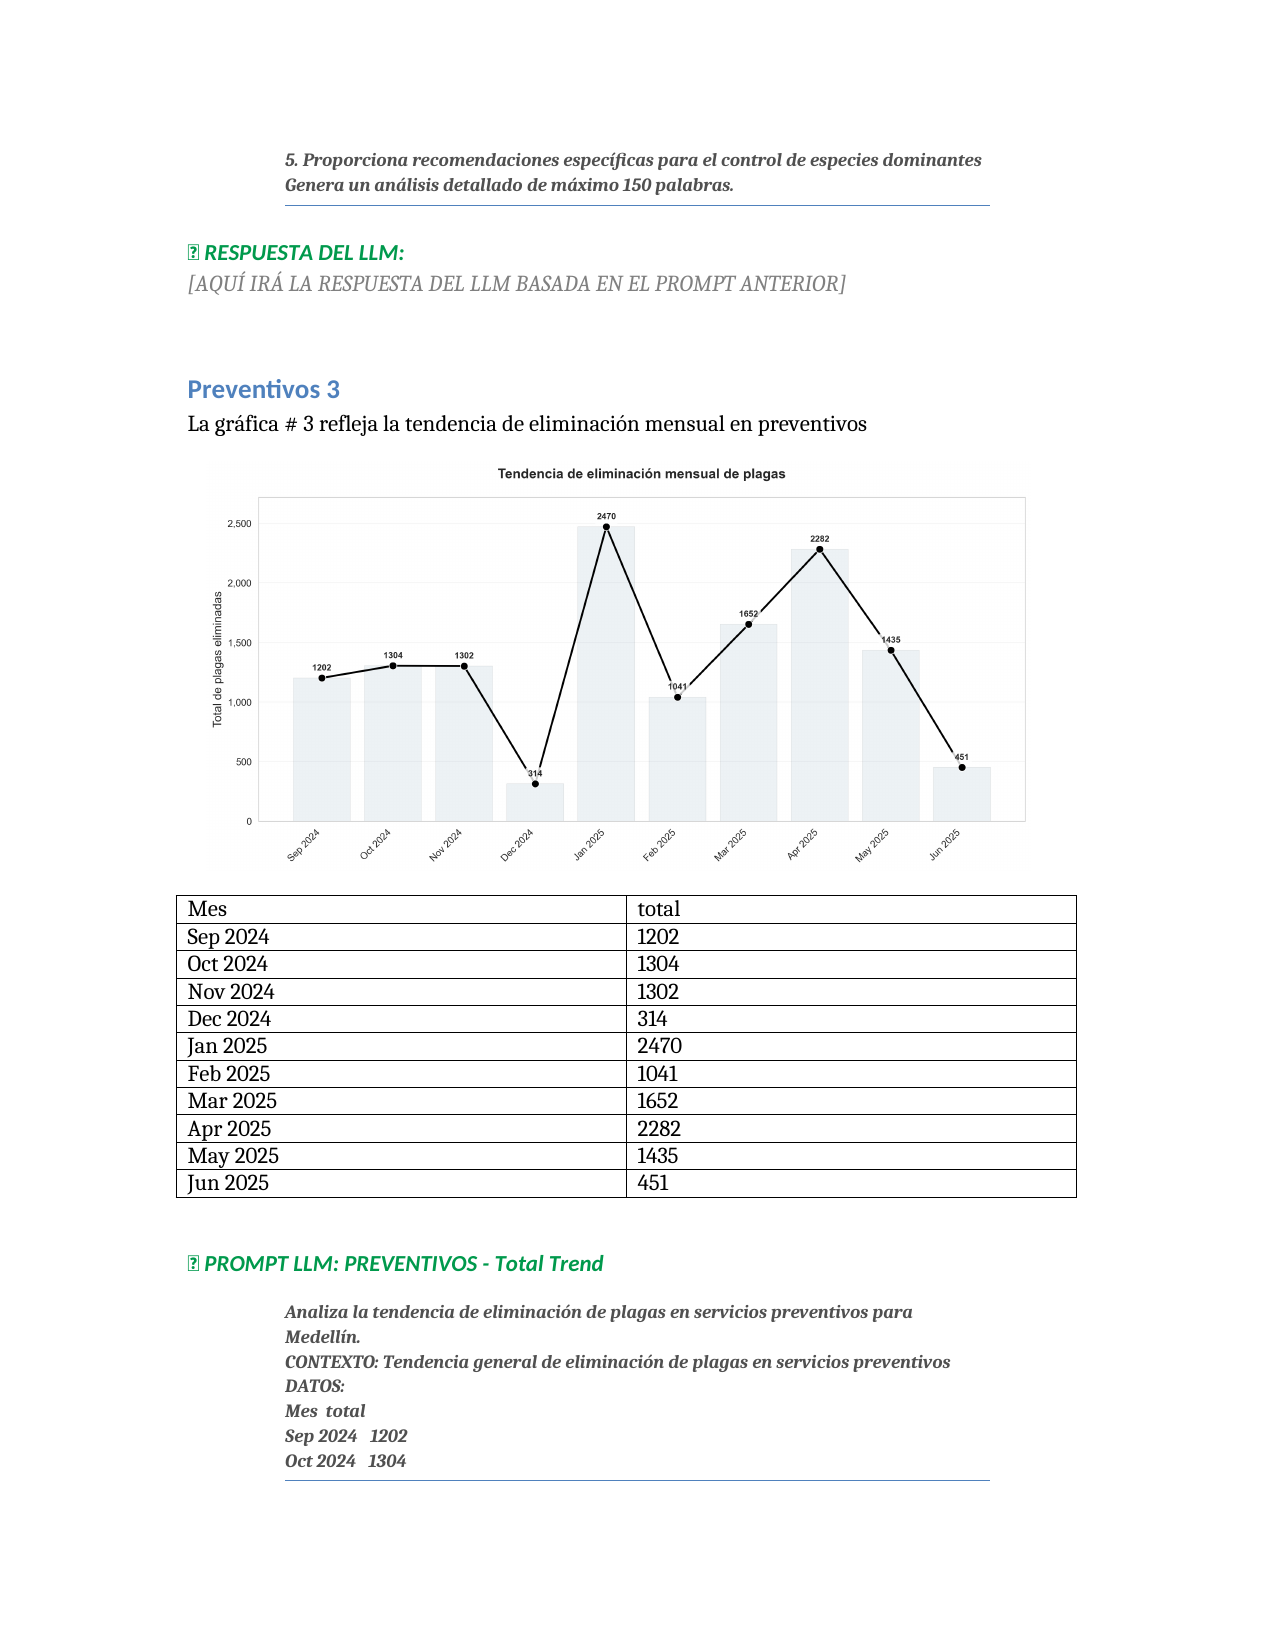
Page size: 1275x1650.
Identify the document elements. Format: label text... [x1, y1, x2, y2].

table_header Mes [177, 896, 626, 923]
table_cell 1304 [627, 951, 1076, 977]
table_cell Apr 2025 [177, 1115, 626, 1142]
table_cell Sep 2024 [177, 924, 626, 950]
table_cell Nov 2024 [177, 979, 626, 1005]
subtitle 🤖 PROMPT LLM: PREVENTIVOS - Total Trend [187, 1249, 1087, 1277]
subtitle Preventivos 3 [187, 372, 1087, 405]
text [AQUÍ IRÁ LA RESPUESTA DEL LLM BASADA EN EL PROMPT ANTERIOR] [187, 270, 1087, 297]
table_cell Dec 2024 [177, 1006, 626, 1032]
table_cell 314 [627, 1006, 1076, 1032]
table_cell 1652 [627, 1088, 1076, 1114]
table_cell Mar 2025 [177, 1088, 626, 1114]
text La gráfica # 3 refleja la tendencia de eliminación mensual en preventivos [187, 410, 1087, 437]
table_header total [627, 896, 1076, 923]
table_cell 451 [627, 1170, 1076, 1197]
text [285, 1302, 990, 1480]
subtitle 📝 RESPUESTA DEL LLM: [187, 238, 1087, 266]
table_cell 1302 [627, 979, 1076, 1005]
table_cell Jun 2025 [177, 1170, 626, 1197]
picture [206, 461, 1032, 871]
table_cell 2470 [627, 1033, 1076, 1059]
table_cell Feb 2025 [177, 1061, 626, 1087]
table_cell Oct 2024 [177, 951, 626, 977]
table_cell May 2025 [177, 1143, 626, 1169]
table_cell 1041 [627, 1061, 1076, 1087]
table_cell Jan 2025 [177, 1033, 626, 1059]
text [285, 150, 990, 205]
table_cell 2282 [627, 1115, 1076, 1142]
table_cell 1202 [627, 924, 1076, 950]
table_cell 1435 [627, 1143, 1076, 1169]
